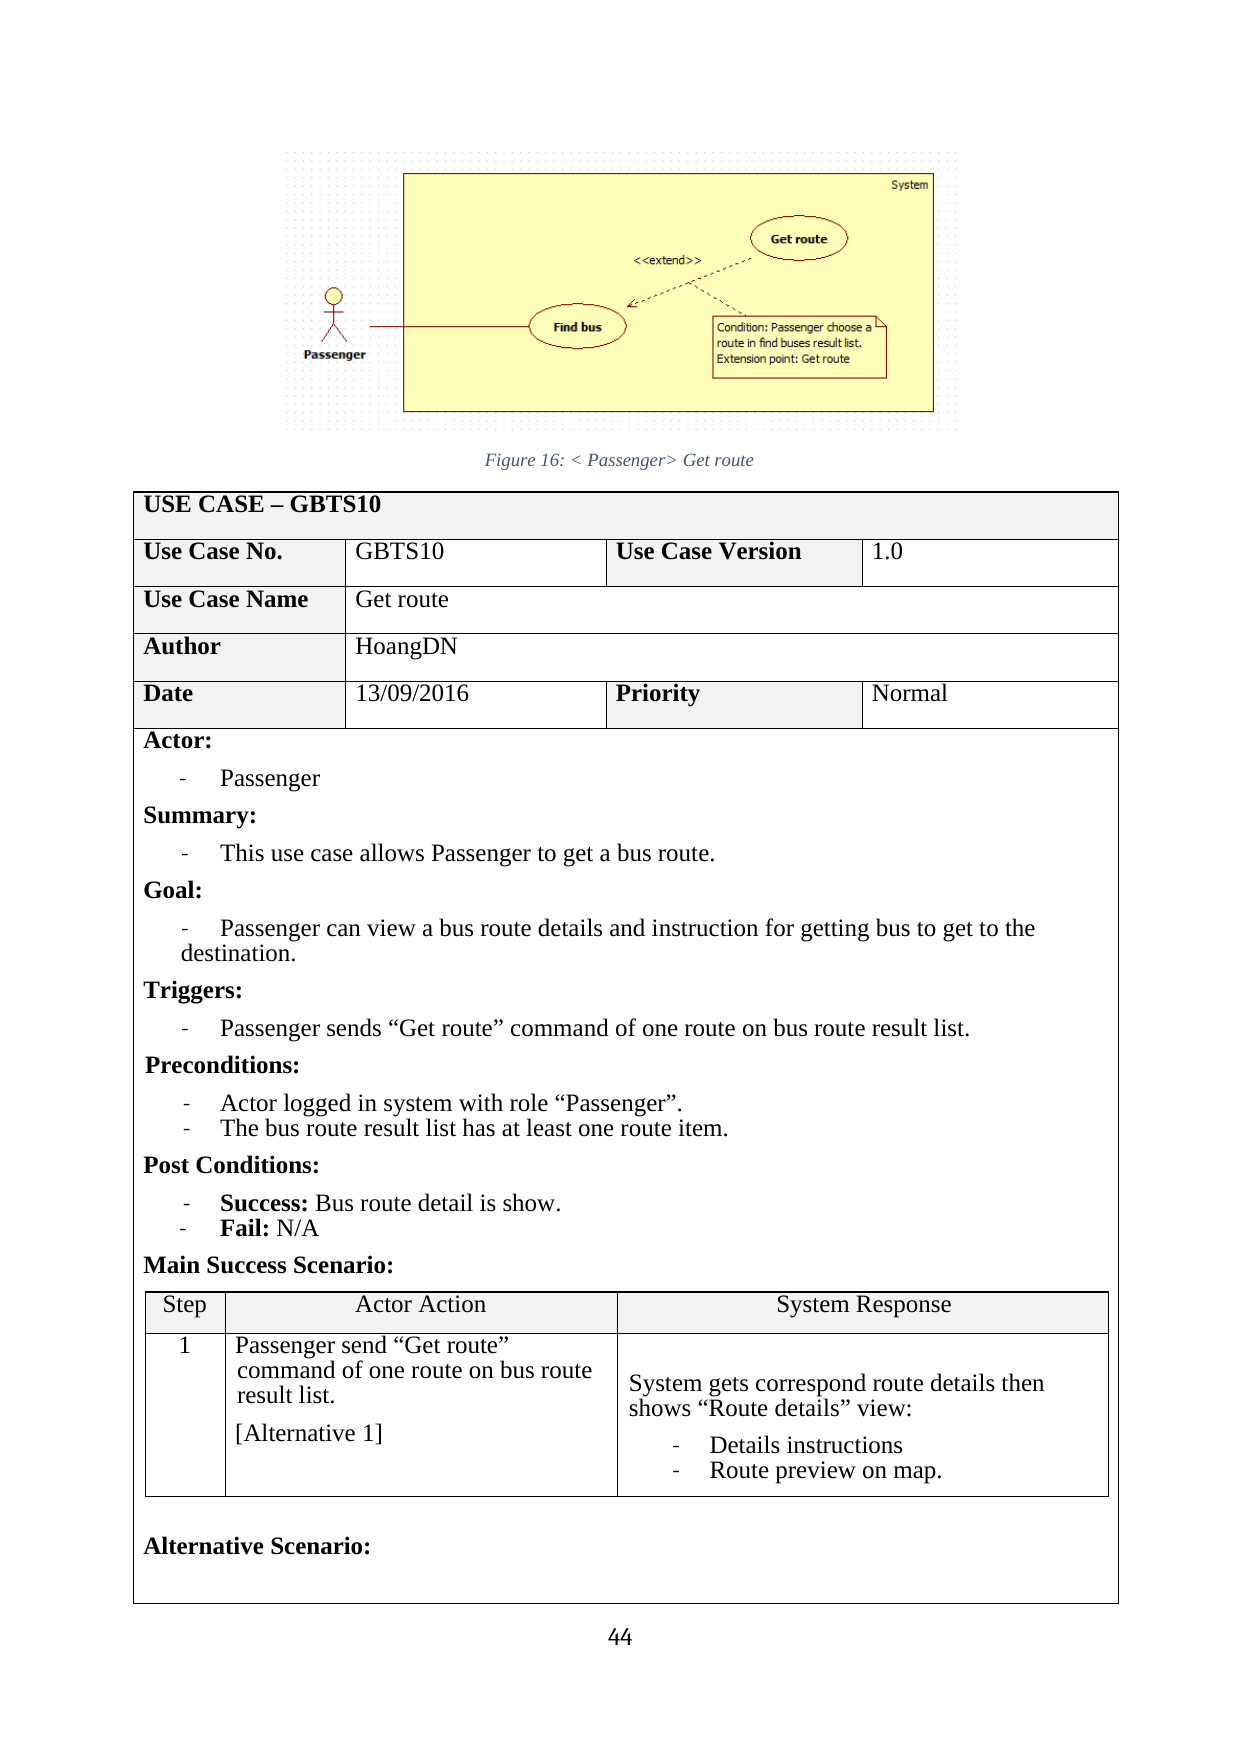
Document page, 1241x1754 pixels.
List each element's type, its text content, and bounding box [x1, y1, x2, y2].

text Figure 16: < Passenger> Get route [150, 449, 1090, 471]
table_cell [134, 729, 1118, 1603]
table_cell Date [134, 682, 345, 728]
table_cell Normal [863, 682, 1118, 728]
table_cell HoangDN [346, 634, 1118, 681]
table_cell Author [134, 634, 345, 681]
table_cell Use Case No. [134, 540, 345, 586]
table_cell Get route [346, 587, 1118, 633]
table_cell Use Case Name [134, 587, 345, 633]
table_header USE CASE – GBTS10 [134, 493, 1118, 539]
picture [283, 150, 957, 431]
table_cell GBTS10 [346, 540, 606, 586]
table_cell 13/09/2016 [346, 682, 606, 728]
table_cell Priority [607, 682, 862, 728]
table_cell 1.0 [863, 540, 1118, 586]
table_cell Use Case Version [607, 540, 862, 586]
